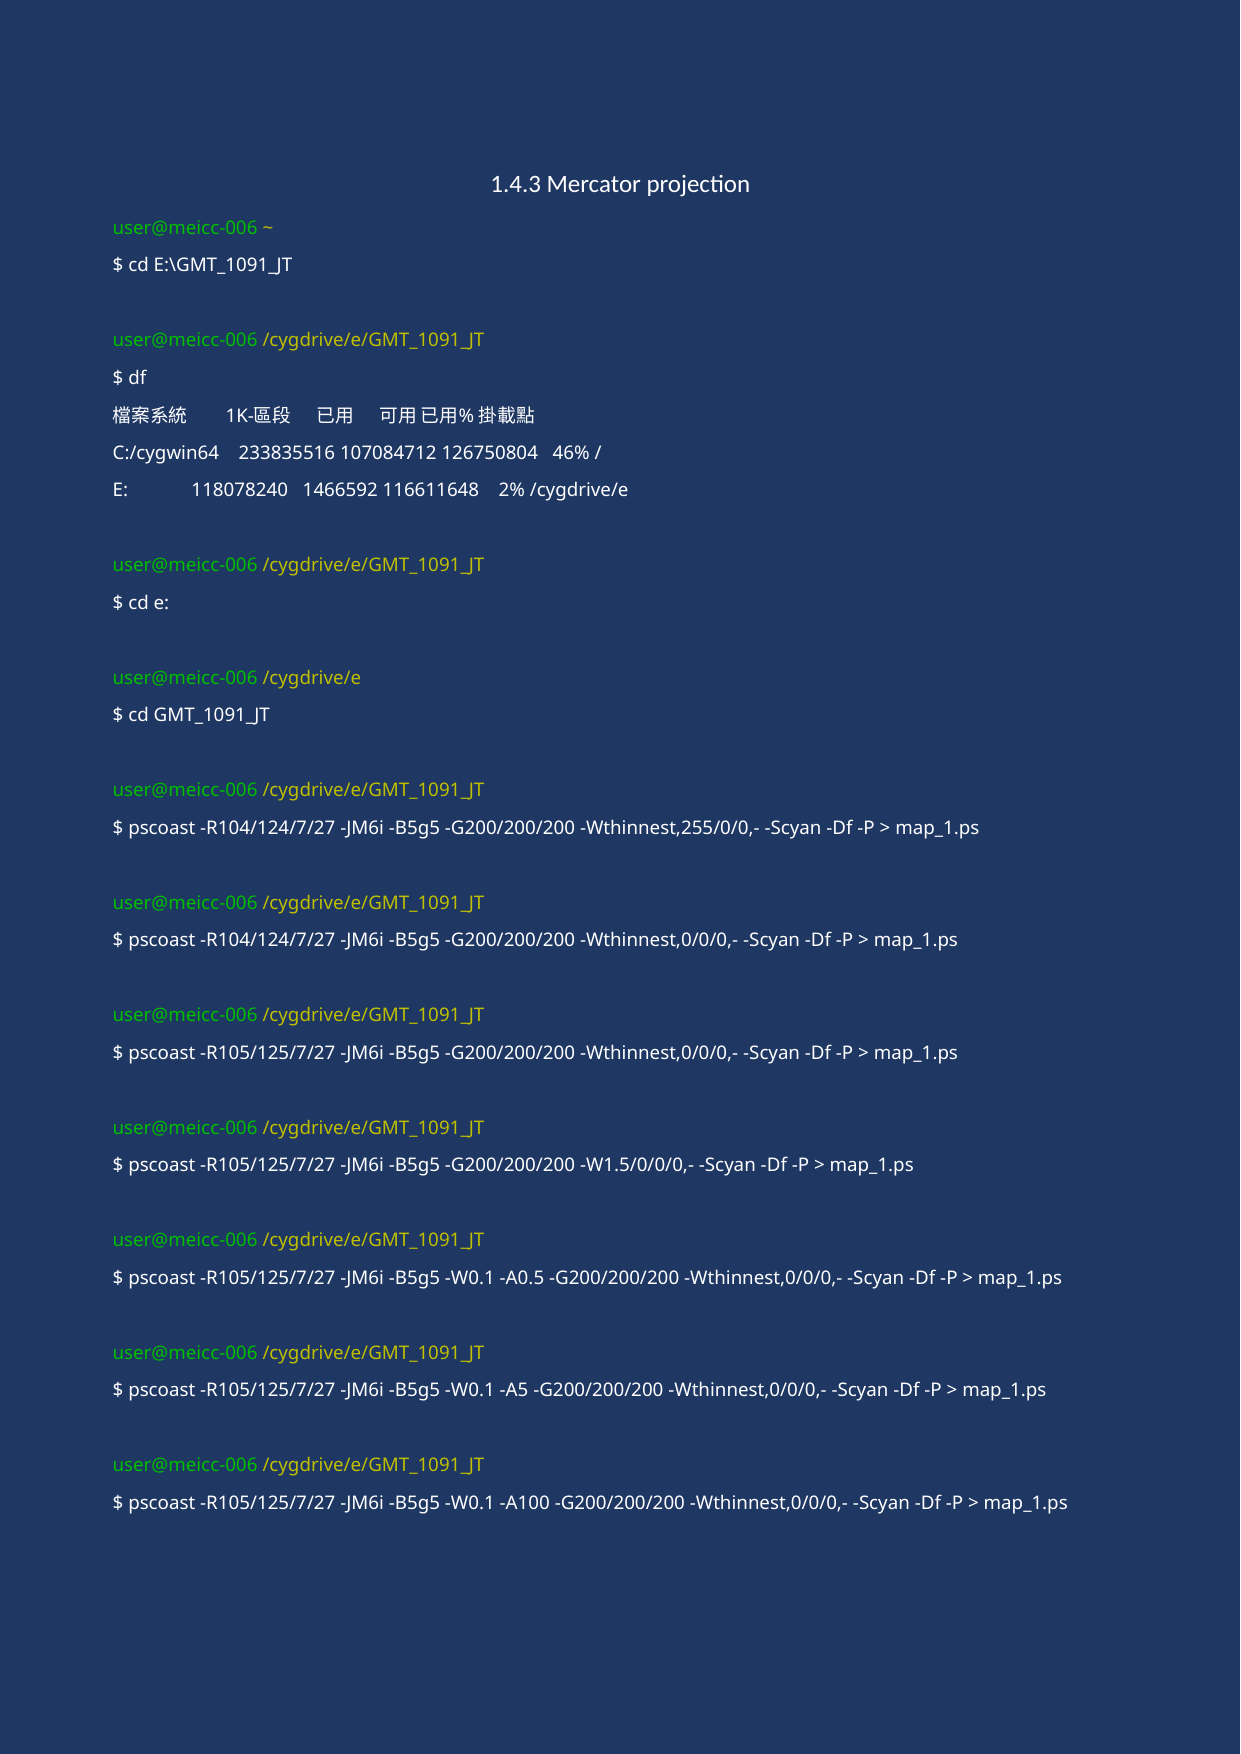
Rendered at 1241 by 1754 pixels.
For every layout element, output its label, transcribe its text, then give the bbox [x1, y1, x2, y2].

subtitle 1.4.3 Mercator projection [112, 164, 1128, 202]
text $ pscoast -R105/125/7/27 -JM6i -B5g5 -W0.1 -A100 -G200/200/200 -Wthinnest,0/0/0,- -Scyan -Df -P > map_1.ps [112, 1483, 1128, 1521]
text $ pscoast -R104/124/7/27 -JM6i -B5g5 -G200/200/200 -Wthinnest,0/0/0,- -Scyan -Df -P > map_1.ps [112, 921, 1128, 958]
text $ pscoast -R105/125/7/27 -JM6i -B5g5 -G200/200/200 -Wthinnest,0/0/0,- -Scyan -Df -P > map_1.ps [112, 1033, 1128, 1071]
text $ cd GMT_1091_JT [112, 696, 1128, 733]
text user@meicc-006 /cygdrive/e/GMT_1091_JT [112, 1446, 1128, 1483]
text $ pscoast -R104/124/7/27 -JM6i -B5g5 -G200/200/200 -Wthinnest,255/0/0,- -Scyan -Df -P > map_1.ps [112, 808, 1128, 846]
text C:/cygwin64 233835516 107084712 126750804 46% / [112, 433, 1128, 471]
text user@meicc-006 ~ [112, 208, 1128, 246]
text $ pscoast -R105/125/7/27 -JM6i -B5g5 -G200/200/200 -W1.5/0/0/0,- -Scyan -Df -P > map_1.ps [112, 1146, 1128, 1183]
text user@meicc-006 /cygdrive/e [112, 658, 1128, 696]
text $ cd e: [112, 583, 1128, 621]
text user@meicc-006 /cygdrive/e/GMT_1091_JT [112, 771, 1128, 808]
text 檔案系統 1K-區段 已用 可用 已用% 掛載點 [112, 396, 1128, 433]
text user@meicc-006 /cygdrive/e/GMT_1091_JT [112, 883, 1128, 921]
text user@meicc-006 /cygdrive/e/GMT_1091_JT [112, 321, 1128, 358]
text $ pscoast -R105/125/7/27 -JM6i -B5g5 -W0.1 -A5 -G200/200/200 -Wthinnest,0/0/0,- -Scyan -Df -P > map_1.ps [112, 1371, 1128, 1408]
text $ cd E:\GMT_1091_JT [112, 246, 1128, 283]
text user@meicc-006 /cygdrive/e/GMT_1091_JT [112, 1108, 1128, 1146]
text user@meicc-006 /cygdrive/e/GMT_1091_JT [112, 1333, 1128, 1371]
text $ df [112, 358, 1128, 396]
text $ pscoast -R105/125/7/27 -JM6i -B5g5 -W0.1 -A0.5 -G200/200/200 -Wthinnest,0/0/0,- -Scyan -Df -P > map_1.ps [112, 1258, 1128, 1296]
text user@meicc-006 /cygdrive/e/GMT_1091_JT [112, 546, 1128, 583]
text E: 118078240 1466592 116611648 2% /cygdrive/e [112, 471, 1128, 508]
text user@meicc-006 /cygdrive/e/GMT_1091_JT [112, 996, 1128, 1033]
text user@meicc-006 /cygdrive/e/GMT_1091_JT [112, 1221, 1128, 1258]
